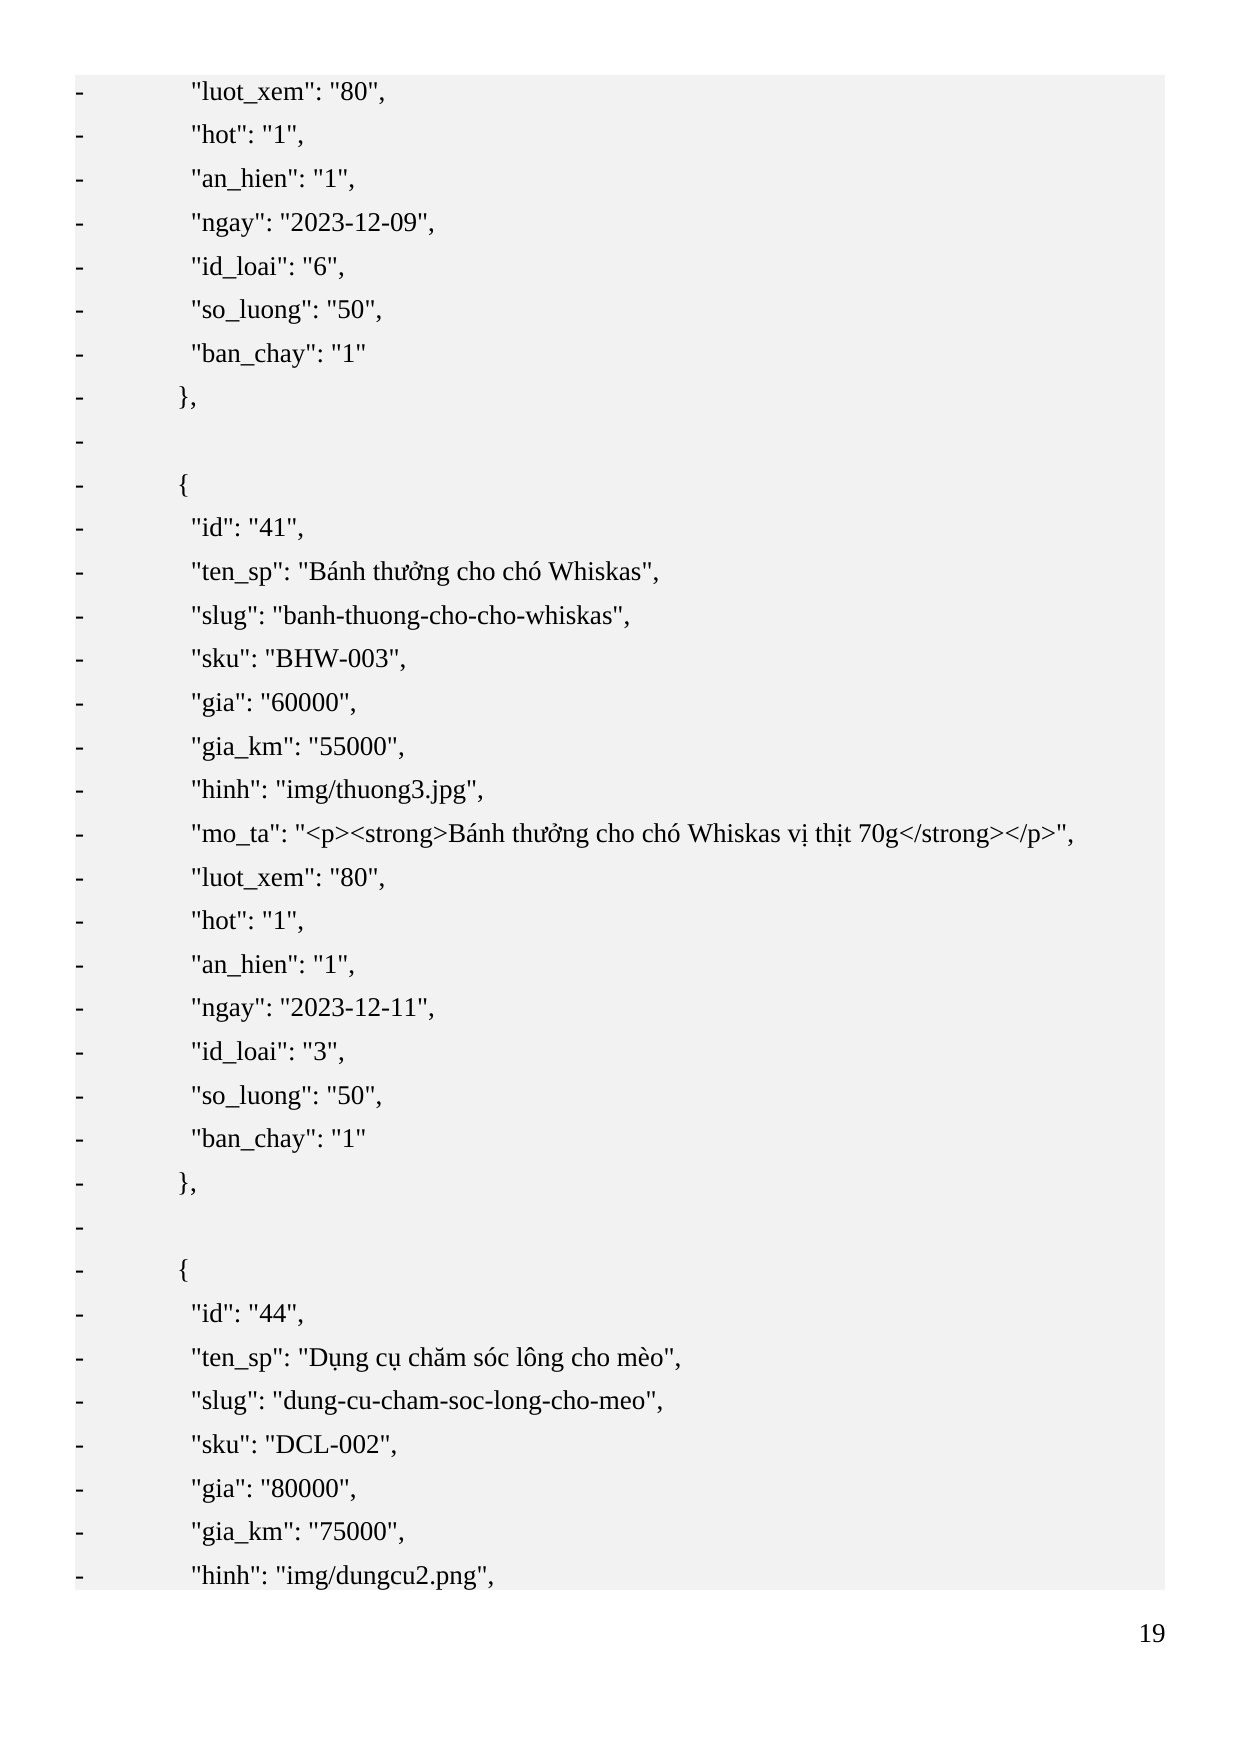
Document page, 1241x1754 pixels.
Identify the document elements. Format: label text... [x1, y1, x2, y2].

text - "slug": "dung-cu-cham-soc-long-cho-meo", [75, 1384, 1165, 1416]
text - "ban_chay": "1" [75, 1122, 1165, 1154]
text - "sku": "BHW-003", [75, 642, 1165, 673]
text - "ten_sp": "Bánh thưởng cho chó Whiskas", [75, 555, 1165, 586]
text - "hot": "1", [75, 904, 1165, 935]
text - "hinh": "img/thuong3.jpg", [75, 773, 1165, 804]
text - "id": "41", [75, 511, 1165, 543]
text - { [75, 468, 1165, 499]
text - "so_luong": "50", [75, 1079, 1165, 1110]
text - "id": "44", [75, 1297, 1165, 1328]
text - "gia": "80000", [75, 1472, 1165, 1503]
text - "luot_xem": "80", [75, 861, 1165, 892]
text - [75, 1210, 1165, 1241]
text - "sku": "DCL-002", [75, 1428, 1165, 1459]
text - "hot": "1", [75, 119, 1165, 150]
text - "luot_xem": "80", [75, 75, 1165, 106]
text - }, [75, 1166, 1165, 1197]
text - "ngay": "2023-12-09", [75, 206, 1165, 237]
text - "gia_km": "55000", [75, 730, 1165, 761]
text - "ngay": "2023-12-11", [75, 992, 1165, 1023]
text - "gia": "60000", [75, 686, 1165, 717]
text - [75, 424, 1165, 455]
text - "id_loai": "6", [75, 249, 1165, 281]
text - "mo_ta": "<p><strong>Bánh thưởng cho chó Whiskas vị thịt 70g</strong></p>", [75, 817, 1165, 848]
text - "hinh": "img/dungcu2.png", [75, 1559, 1165, 1590]
text - "gia_km": "75000", [75, 1515, 1165, 1546]
text - }, [75, 381, 1165, 412]
text - "ten_sp": "Dụng cụ chăm sóc lông cho mèo", [75, 1341, 1165, 1372]
text - "an_hien": "1", [75, 948, 1165, 979]
text - "so_luong": "50", [75, 293, 1165, 324]
text - "an_hien": "1", [75, 162, 1165, 193]
text - "id_loai": "3", [75, 1035, 1165, 1066]
text - "slug": "banh-thuong-cho-cho-whiskas", [75, 599, 1165, 630]
text - "ban_chay": "1" [75, 337, 1165, 368]
text - { [75, 1253, 1165, 1284]
